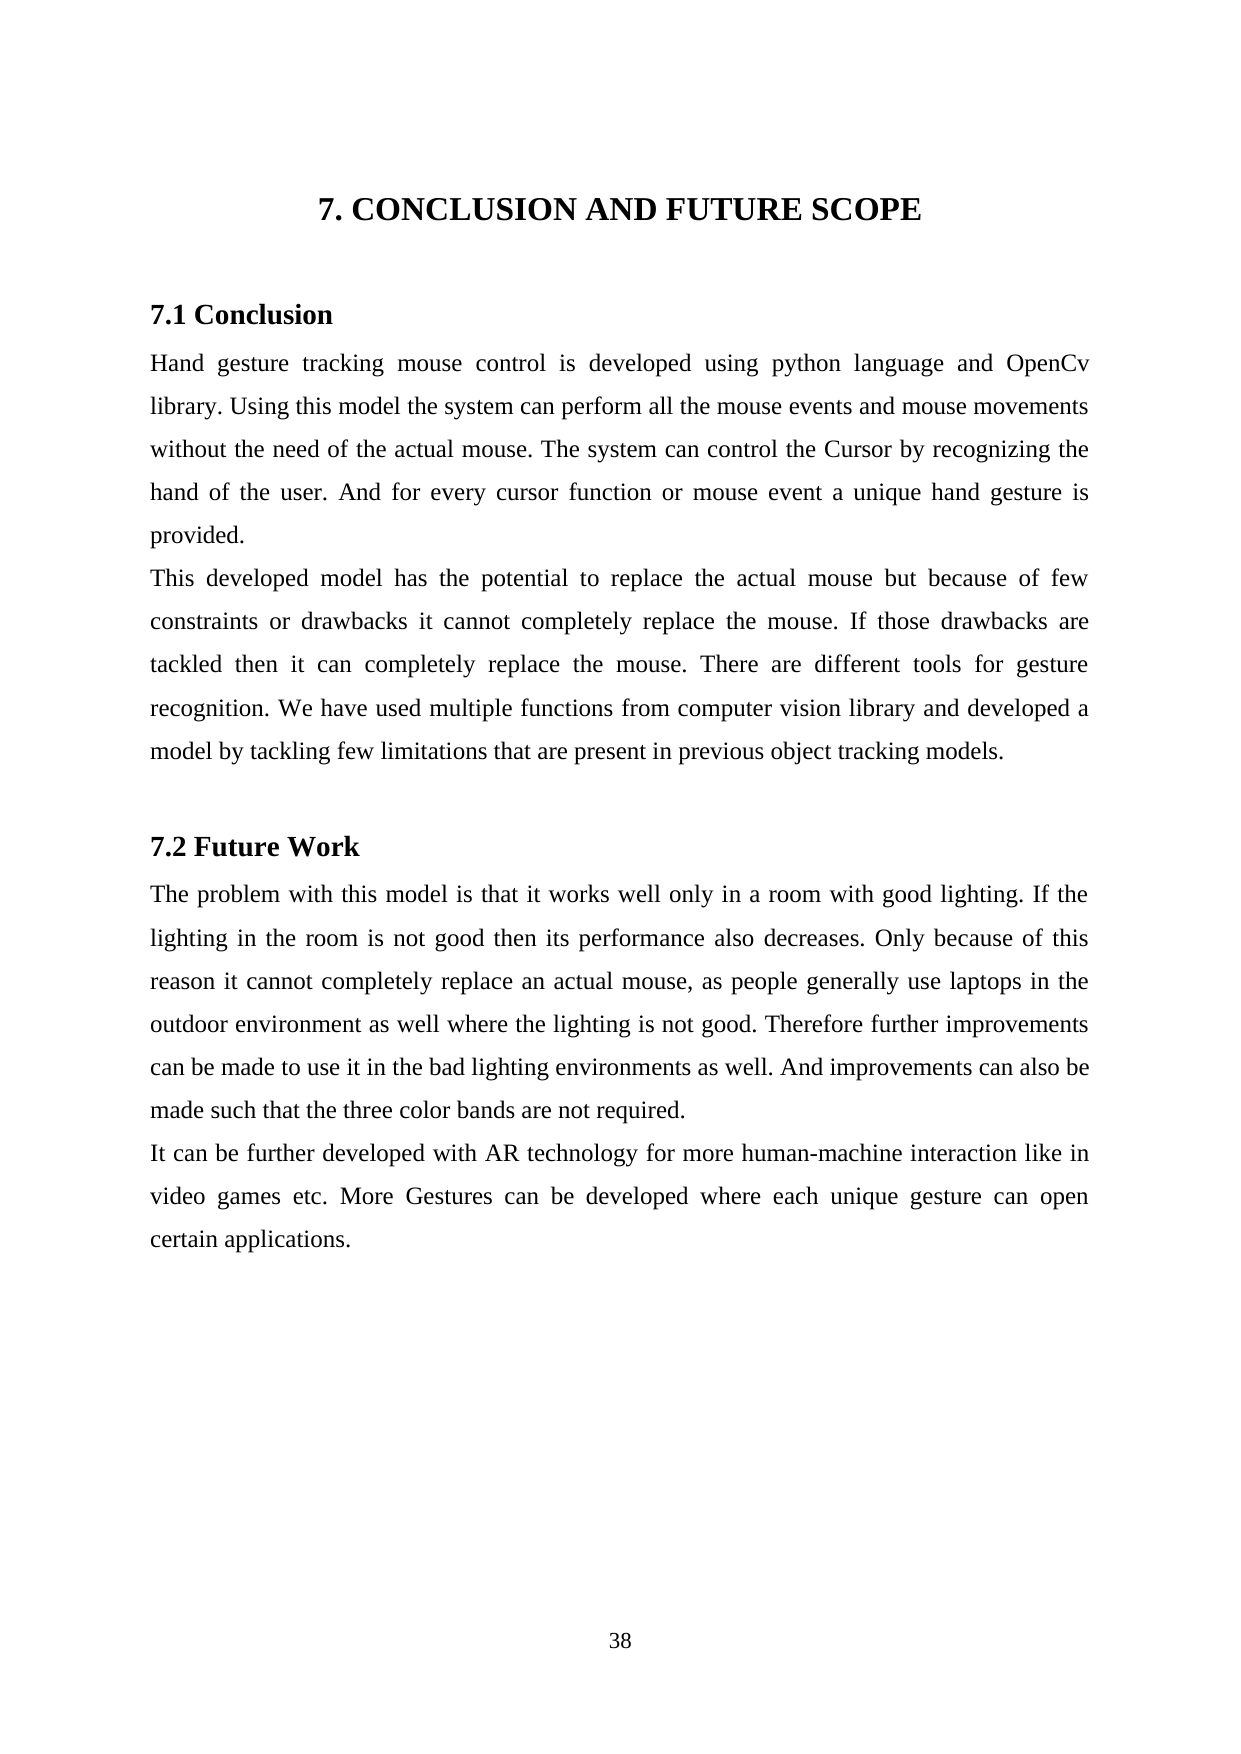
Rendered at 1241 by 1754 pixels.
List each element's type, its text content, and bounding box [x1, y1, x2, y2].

text Hand gesture tracking mouse control is developed using python language and OpenCv library. Using this model the system can perform all the mouse events and mouse movements without the need of the actual mouse. The system can control the Cursor by recognizing the hand of the user. And for every cursor function or mouse event a unique hand gesture is provided. [150, 348, 1090, 549]
text The problem with this model is that it works well only in a room with good lighting. If the lighting in the room is not good then its performance also decreases. Only because of this reason it cannot completely replace an actual mouse, as people generally use laptops in the outdoor environment as well where the lighting is not good. Therefore further improvements can be made to use it in the bad lighting environments as well. And improvements can also be made such that the three color bands are not required. [150, 879, 1090, 1124]
text 7. CONCLUSION AND FUTURE SCOPE [150, 189, 1090, 228]
text This developed model has the potential to replace the actual mouse but because of few constraints or drawbacks it cannot completely replace the mouse. If those drawbacks are tackled then it can completely replace the mouse. There are different tools for gesture recognition. We have used multiple functions from computer vision library and developed a model by tackling few limitations that are present in previous object tracking models. [150, 563, 1090, 764]
text 7.1 Conclusion [150, 297, 1090, 331]
text 7.2 Future Work [150, 829, 1090, 863]
text It can be further developed with AR technology for more human-machine interaction like in video games etc. More Gestures can be developed where each unique gesture can open certain applications. [150, 1138, 1090, 1253]
